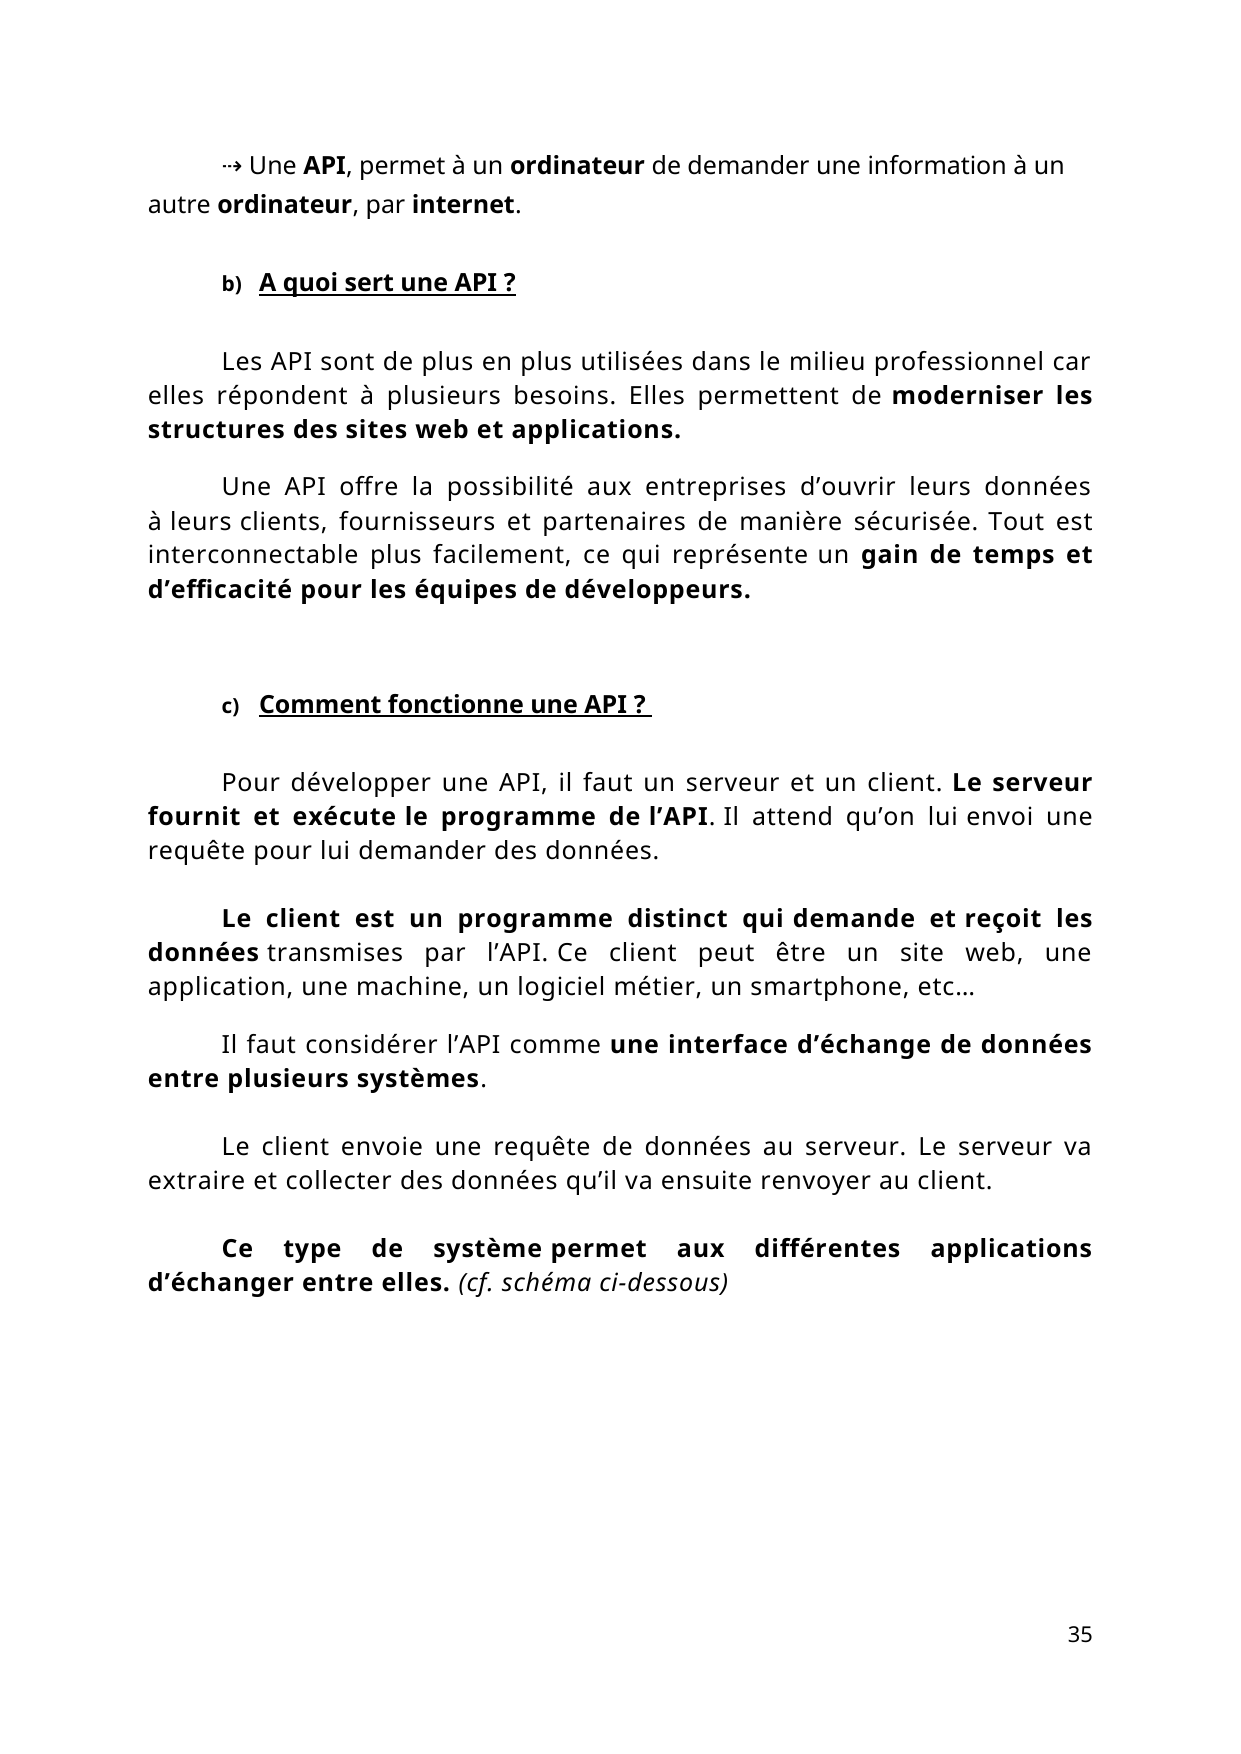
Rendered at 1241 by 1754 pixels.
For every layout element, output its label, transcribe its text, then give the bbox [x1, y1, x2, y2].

text ⇢ Une API, permet à un ordinateur de demander une information à un autre ordinateur, par internet. [148, 148, 1093, 221]
text Les API sont de plus en plus utilisées dans le milieu professionnel car elles répondent à plusieurs besoins. Elles permettent de moderniser les structures des sites web et applications. [148, 343, 1093, 446]
text Il faut considérer l’API comme une interface d’échange de données entre plusieurs systèmes. [148, 1026, 1093, 1094]
text Une API offre la possibilité aux entreprises d’ouvrir leurs données à leurs clients, fournisseurs et partenaires de manière sécurisée. Tout est interconnectable plus facilement, ce qui représente un gain de temps et d’efficacité pour les équipes de développeurs. [148, 469, 1093, 605]
text Pour développer une API, il faut un serveur et un client. Le serveur fournit et exécute le programme de l’API. Il attend qu’on lui envoi une requête pour lui demander des données. [148, 764, 1093, 867]
text Ce type de système permet aux différentes applications d’échanger entre elles. (cf. schéma ci-dessous) [148, 1231, 1093, 1299]
list Comment fonctionne une API ? [221, 686, 1093, 720]
list A quoi sert une API ? [221, 265, 1093, 299]
text Le client est un programme distinct qui demande et reçoit les données transmises par l’API. Ce client peut être un site web, une application, une machine, un logiciel métier, un smartphone, etc… [148, 901, 1093, 1003]
text Le client envoie une requête de données au serveur. Le serveur va extraire et collecter des données qu’il va ensuite renvoyer au client. [148, 1129, 1093, 1197]
